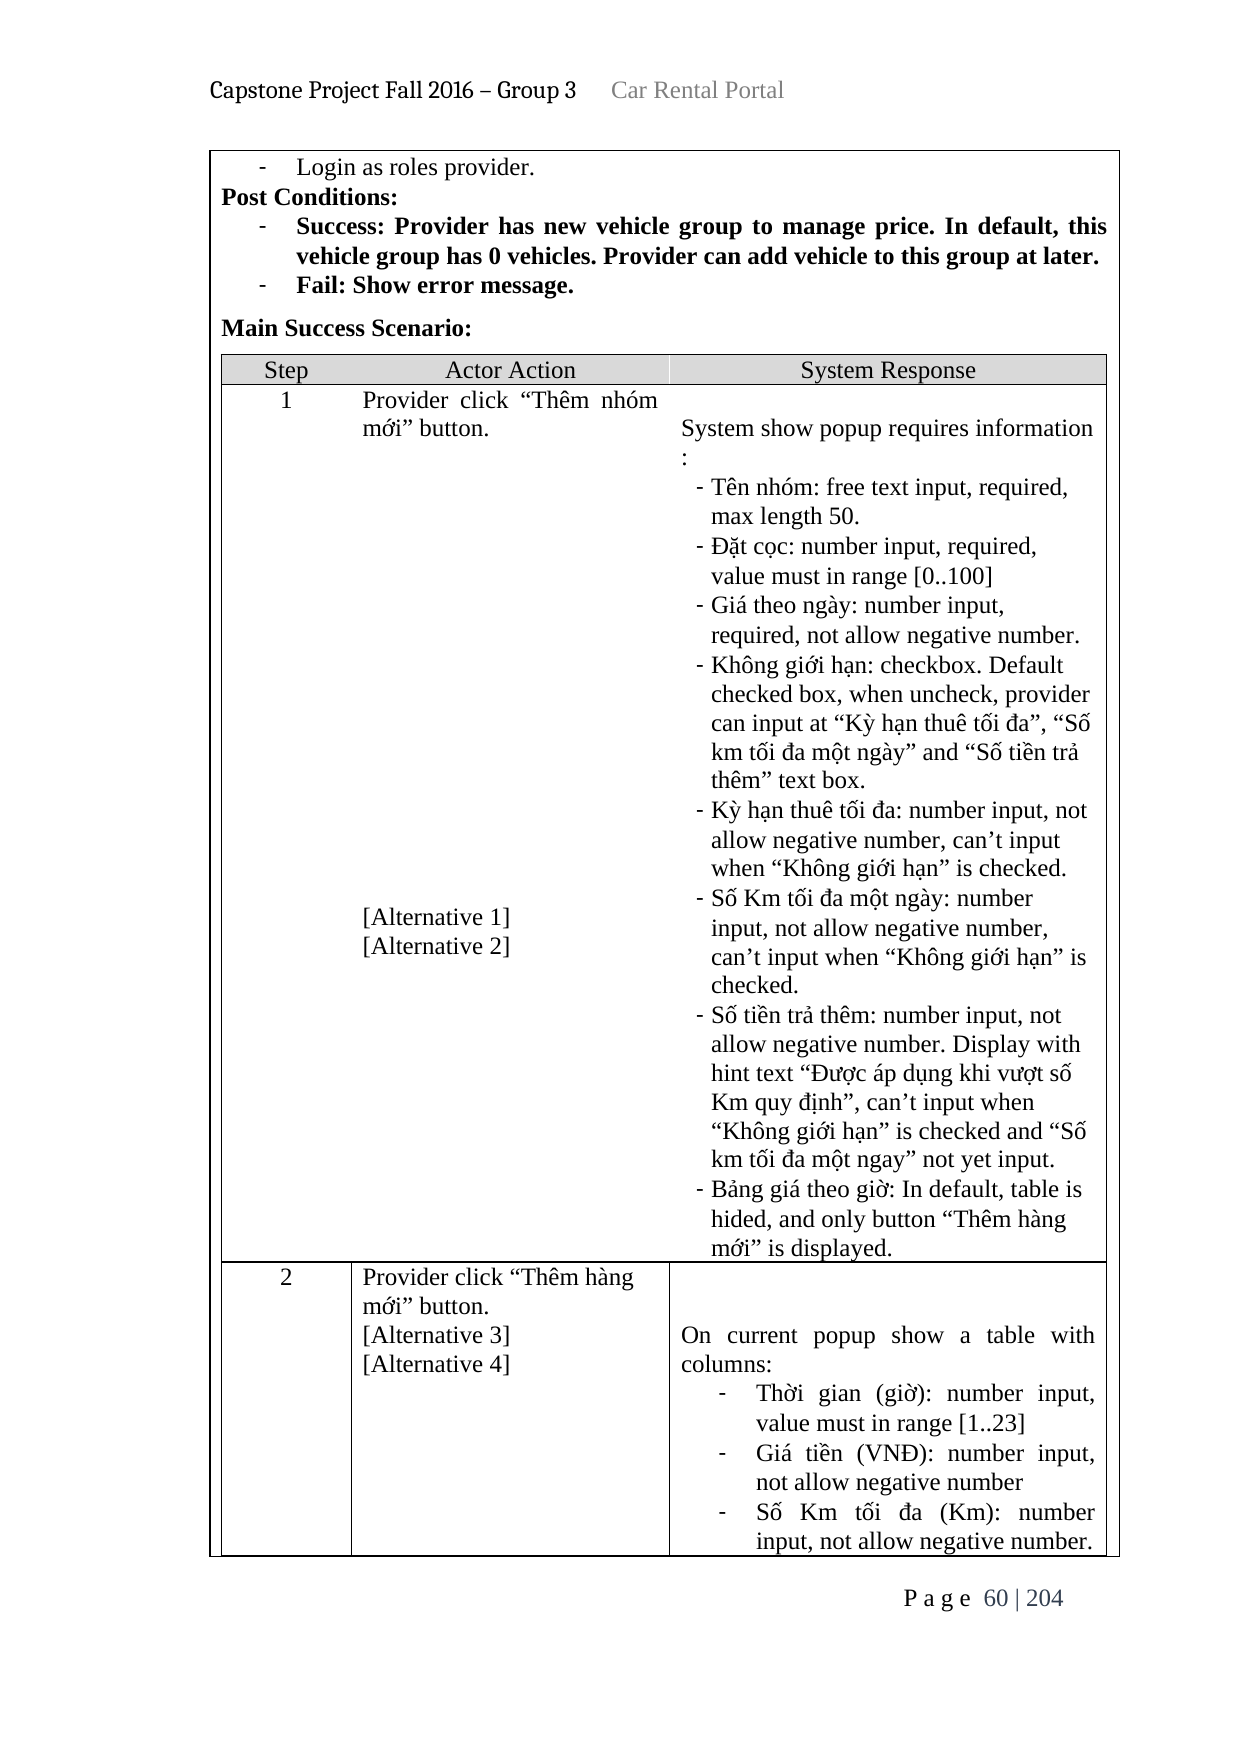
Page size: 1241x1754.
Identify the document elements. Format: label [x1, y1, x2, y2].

table_cell [211, 151, 1119, 1556]
